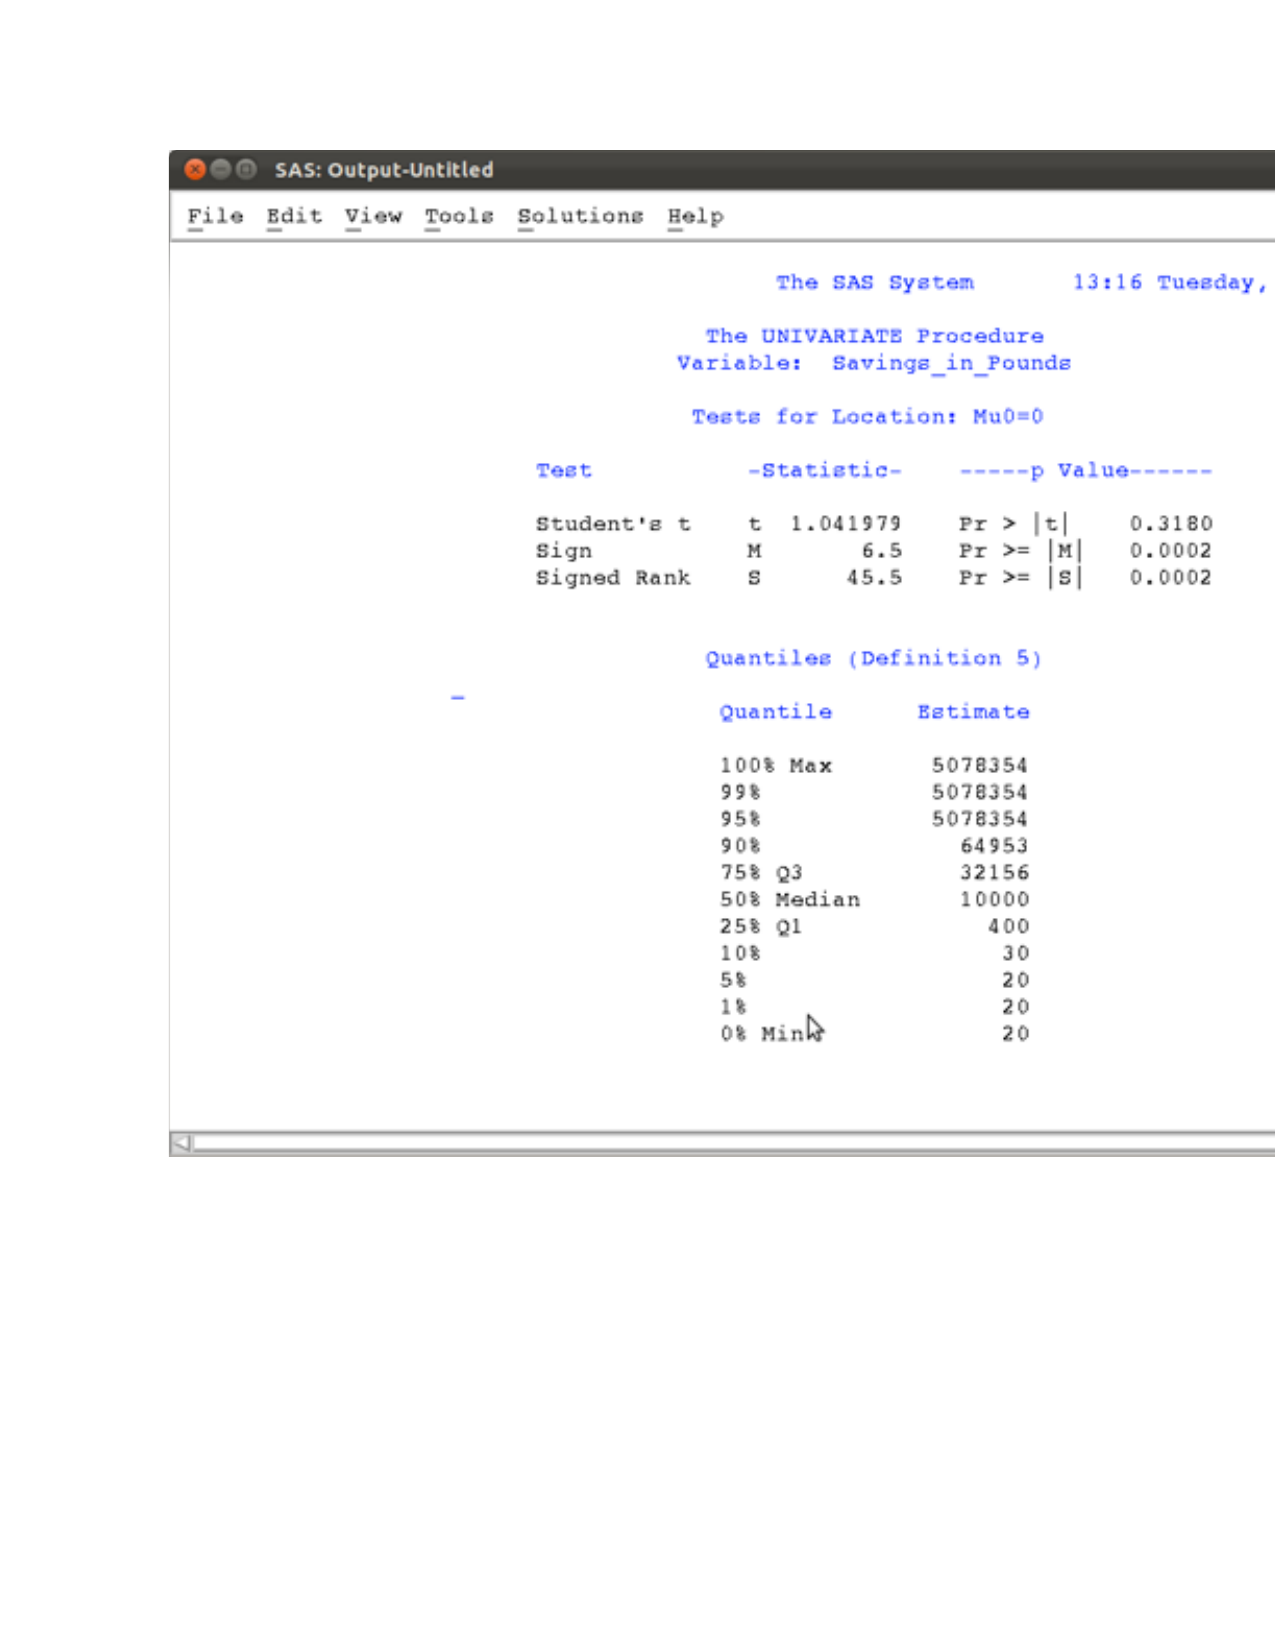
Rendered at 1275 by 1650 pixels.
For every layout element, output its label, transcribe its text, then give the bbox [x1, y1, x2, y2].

picture [168, 150, 1275, 1157]
